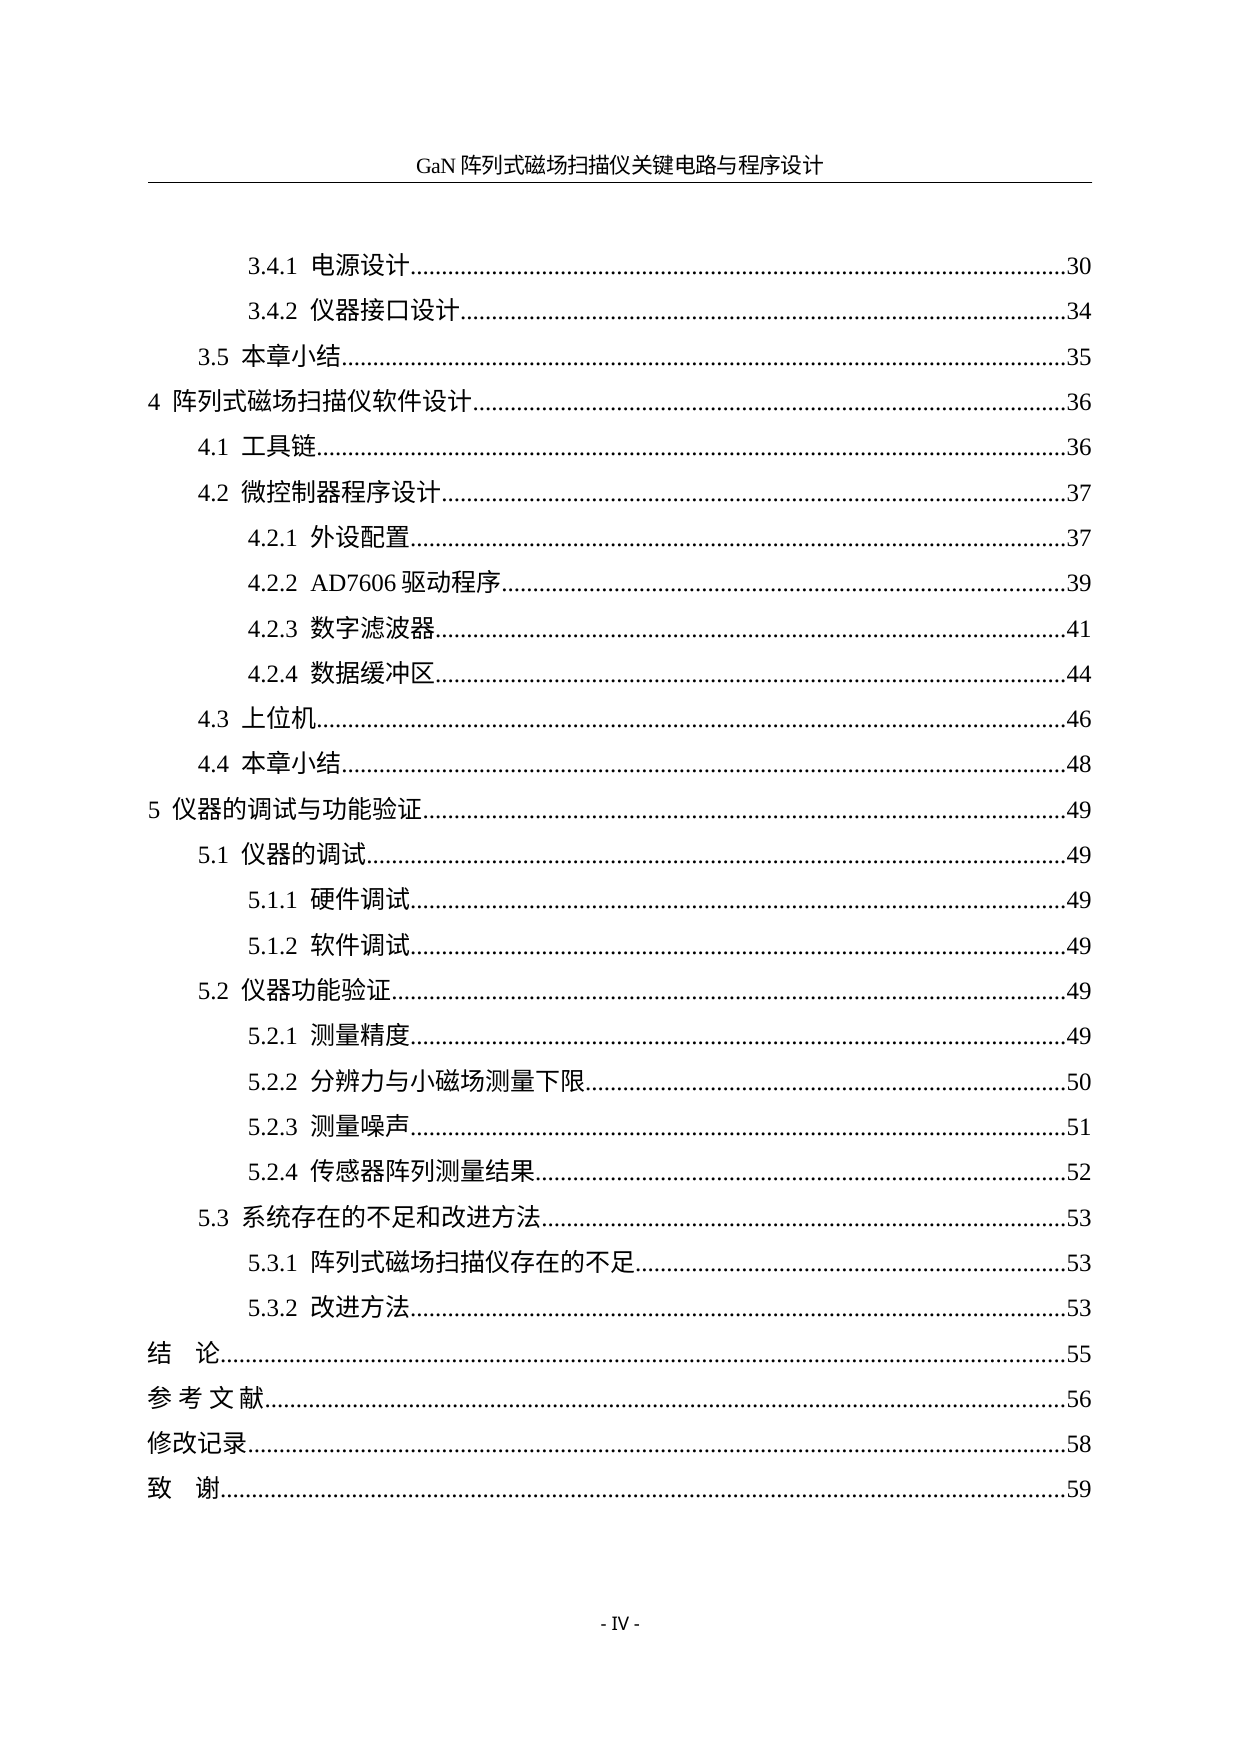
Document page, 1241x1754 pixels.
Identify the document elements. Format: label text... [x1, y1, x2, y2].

text 3.5 本章小结 35 [198, 336, 1092, 372]
text 5.2.2 分辨力与小磁场测量下限 50 [248, 1061, 1092, 1097]
text 5.2 仪器功能验证 49 [198, 971, 1092, 1007]
text 5.3.1 阵列式磁场扫描仪存在的不足 53 [248, 1242, 1092, 1279]
text 5.1.2 软件调试 49 [248, 925, 1092, 961]
text 致 谢 59 [148, 1469, 1092, 1505]
text 修改记录 58 [148, 1424, 1092, 1460]
text 4.2.2 AD7606驱动程序 39 [248, 563, 1092, 599]
text 4 阵列式磁场扫描仪软件设计 36 [148, 381, 1092, 418]
text 5.2.4 传感器阵列测量结果 52 [248, 1152, 1092, 1188]
text 4.2.1 外设配置 37 [248, 517, 1092, 554]
text 5.1.1 硬件调试 49 [248, 880, 1092, 916]
text 4.2.3 数字滤波器 41 [248, 608, 1092, 644]
text 4.1 工具链 36 [198, 427, 1092, 463]
text 5.2.3 测量噪声 51 [248, 1106, 1092, 1143]
text 5.2.1 测量精度 49 [248, 1016, 1092, 1052]
text 5.1 仪器的调试 49 [198, 834, 1092, 871]
text 结 论 55 [148, 1333, 1092, 1369]
text 4.2 微控制器程序设计 37 [198, 472, 1092, 508]
text 5.3.2 改进方法 53 [248, 1288, 1092, 1324]
text 参 考 文 献 56 [148, 1378, 1092, 1414]
text 5.3 系统存在的不足和改进方法 53 [198, 1197, 1092, 1233]
text 3.4.1 电源设计 30 [248, 246, 1092, 282]
text 5 仪器的调试与功能验证 49 [148, 789, 1092, 826]
text 4.2.4 数据缓冲区 44 [248, 653, 1092, 689]
text 3.4.2 仪器接口设计 34 [248, 291, 1092, 327]
text 4.3 上位机 46 [198, 699, 1092, 735]
text 4.4 本章小结 48 [198, 744, 1092, 780]
